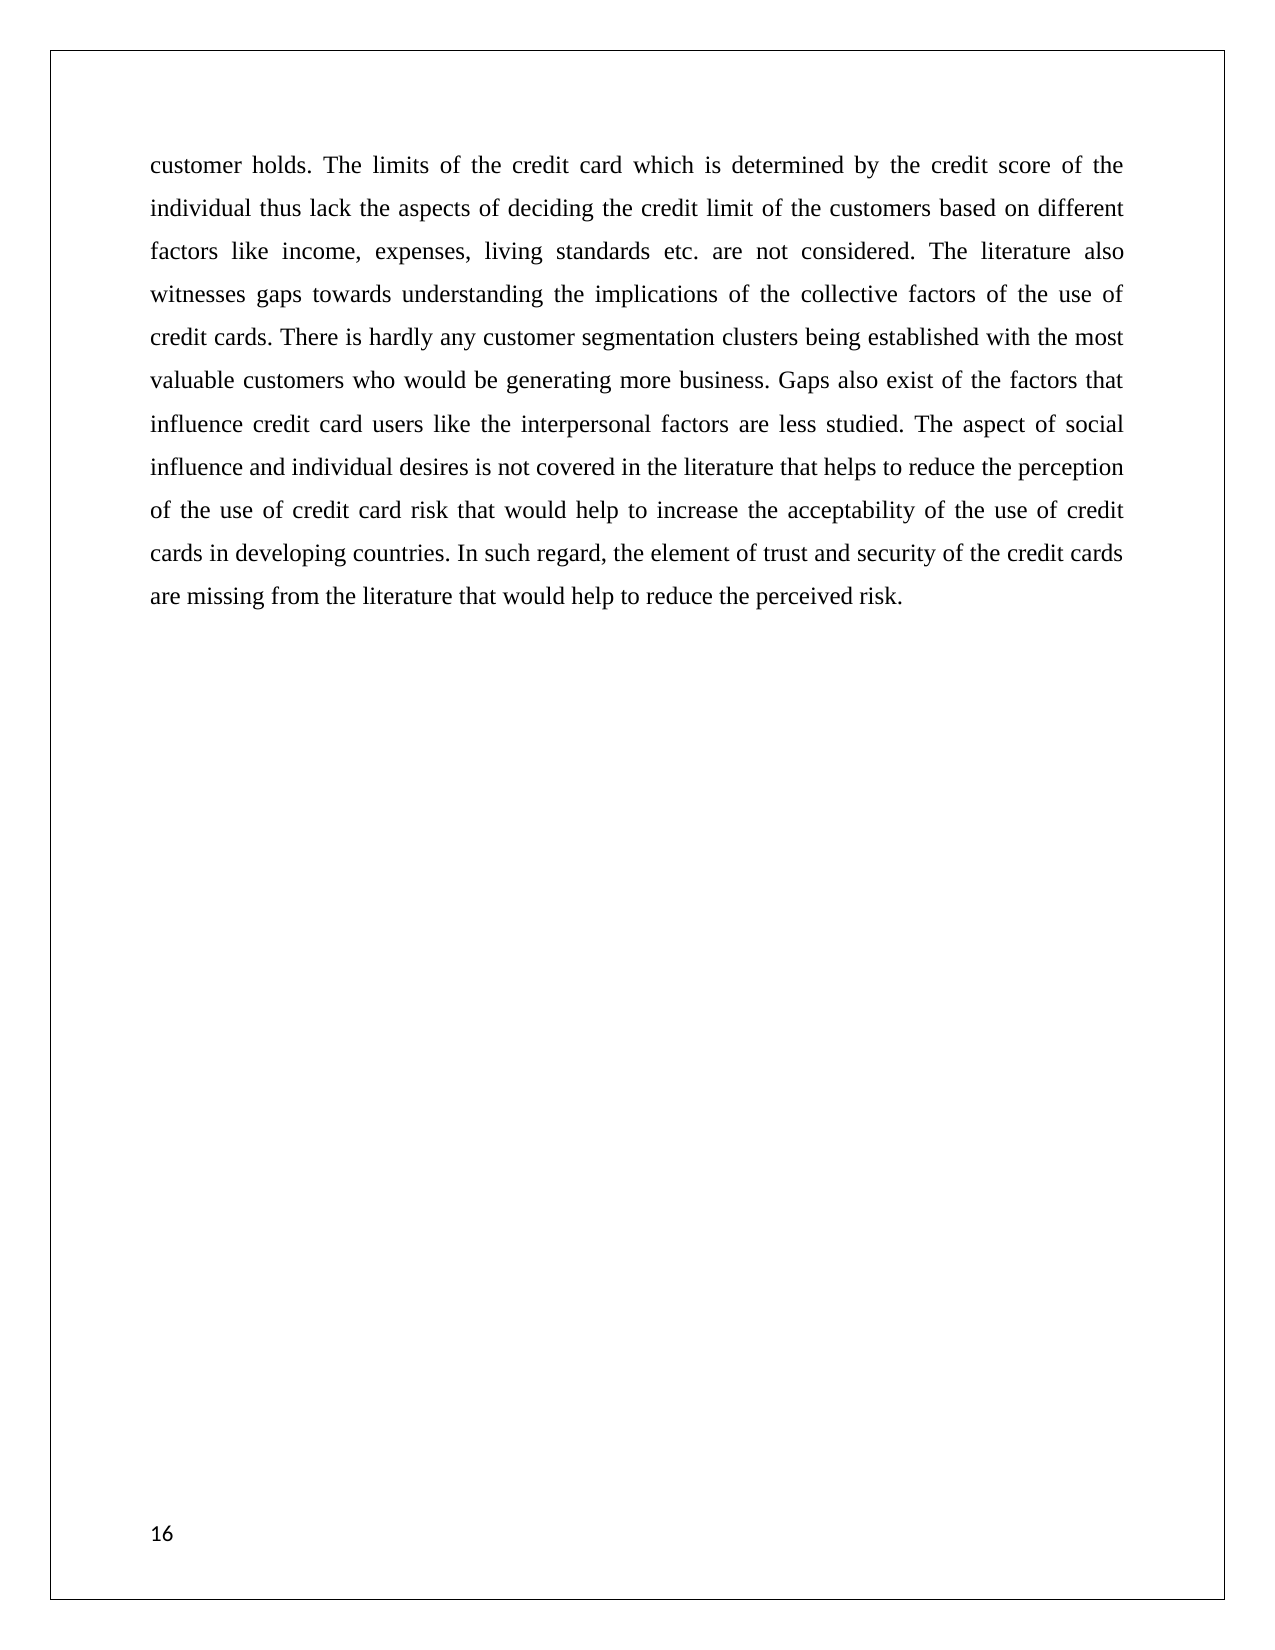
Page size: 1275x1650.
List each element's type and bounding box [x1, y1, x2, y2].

text [150, 150, 1125, 610]
